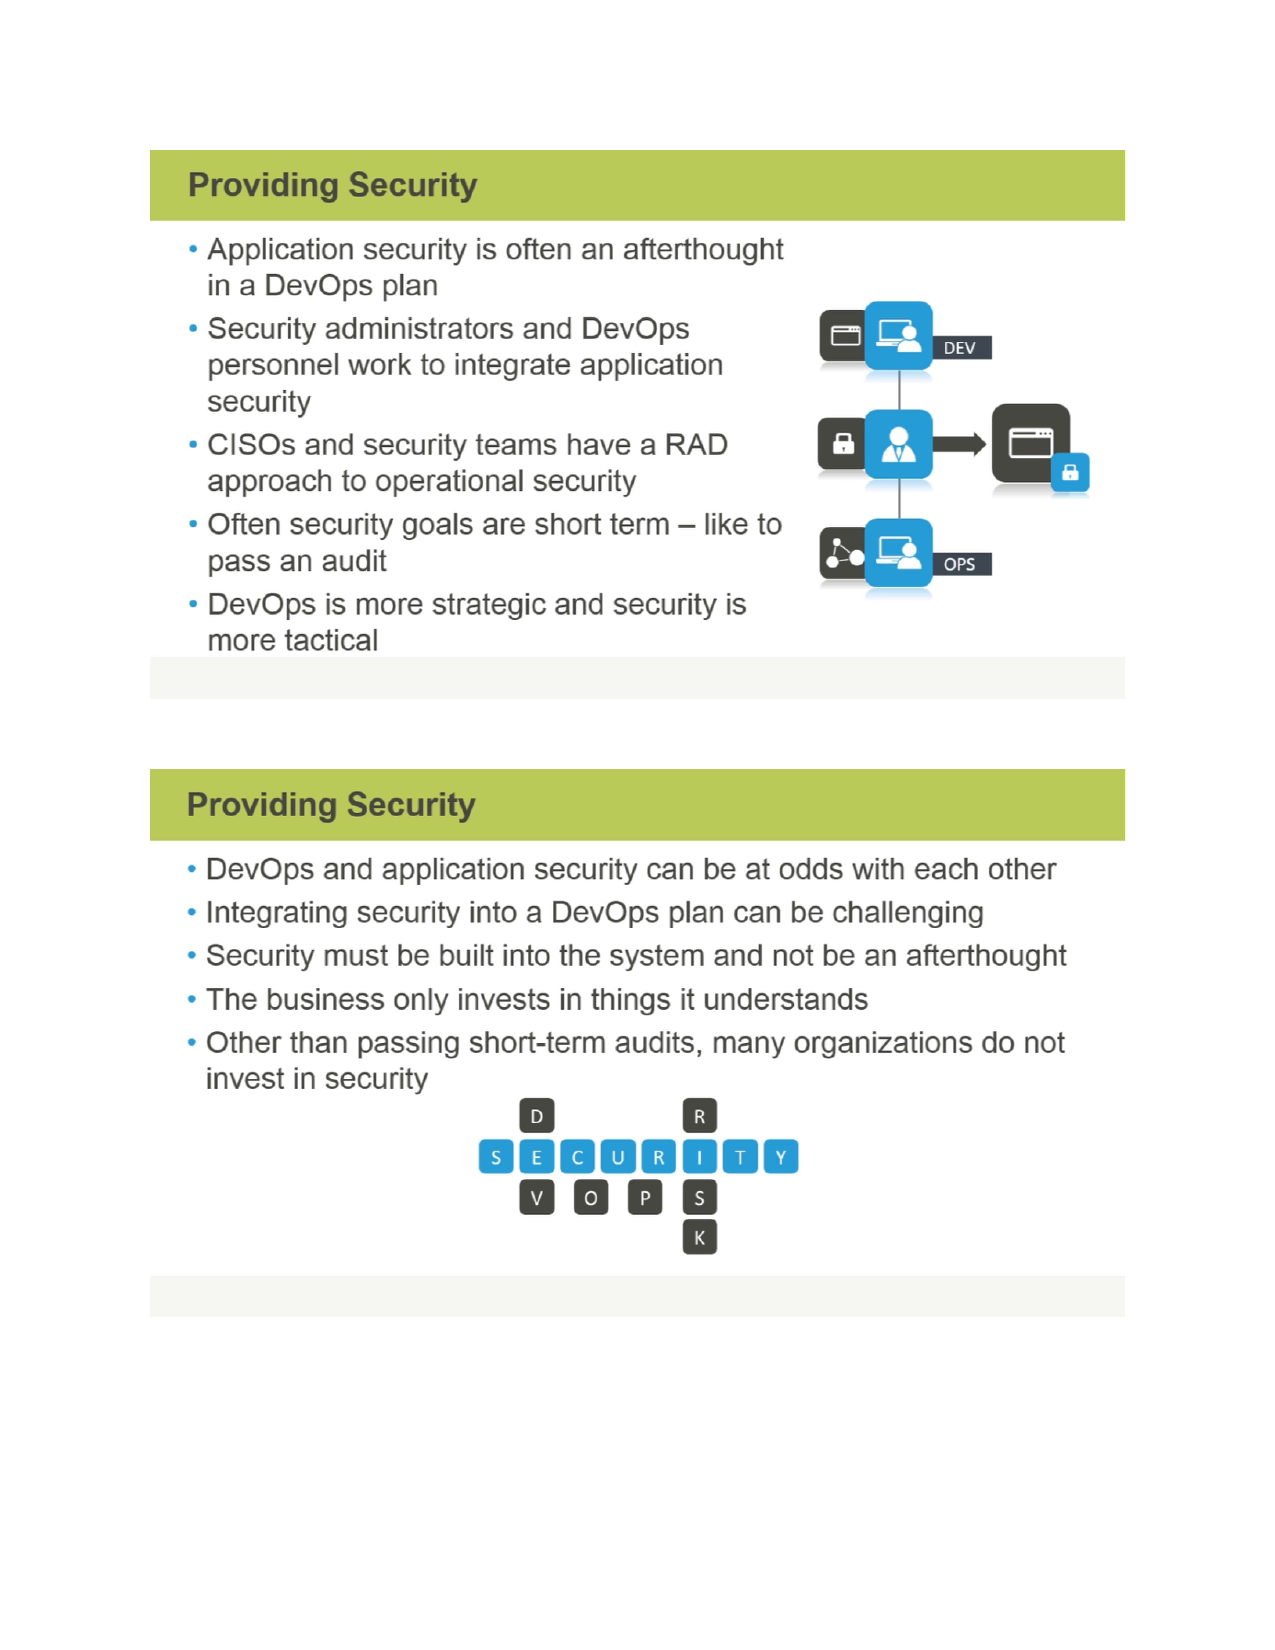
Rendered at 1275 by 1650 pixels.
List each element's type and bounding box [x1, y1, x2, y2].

picture [150, 769, 1125, 1317]
picture [150, 150, 1125, 699]
